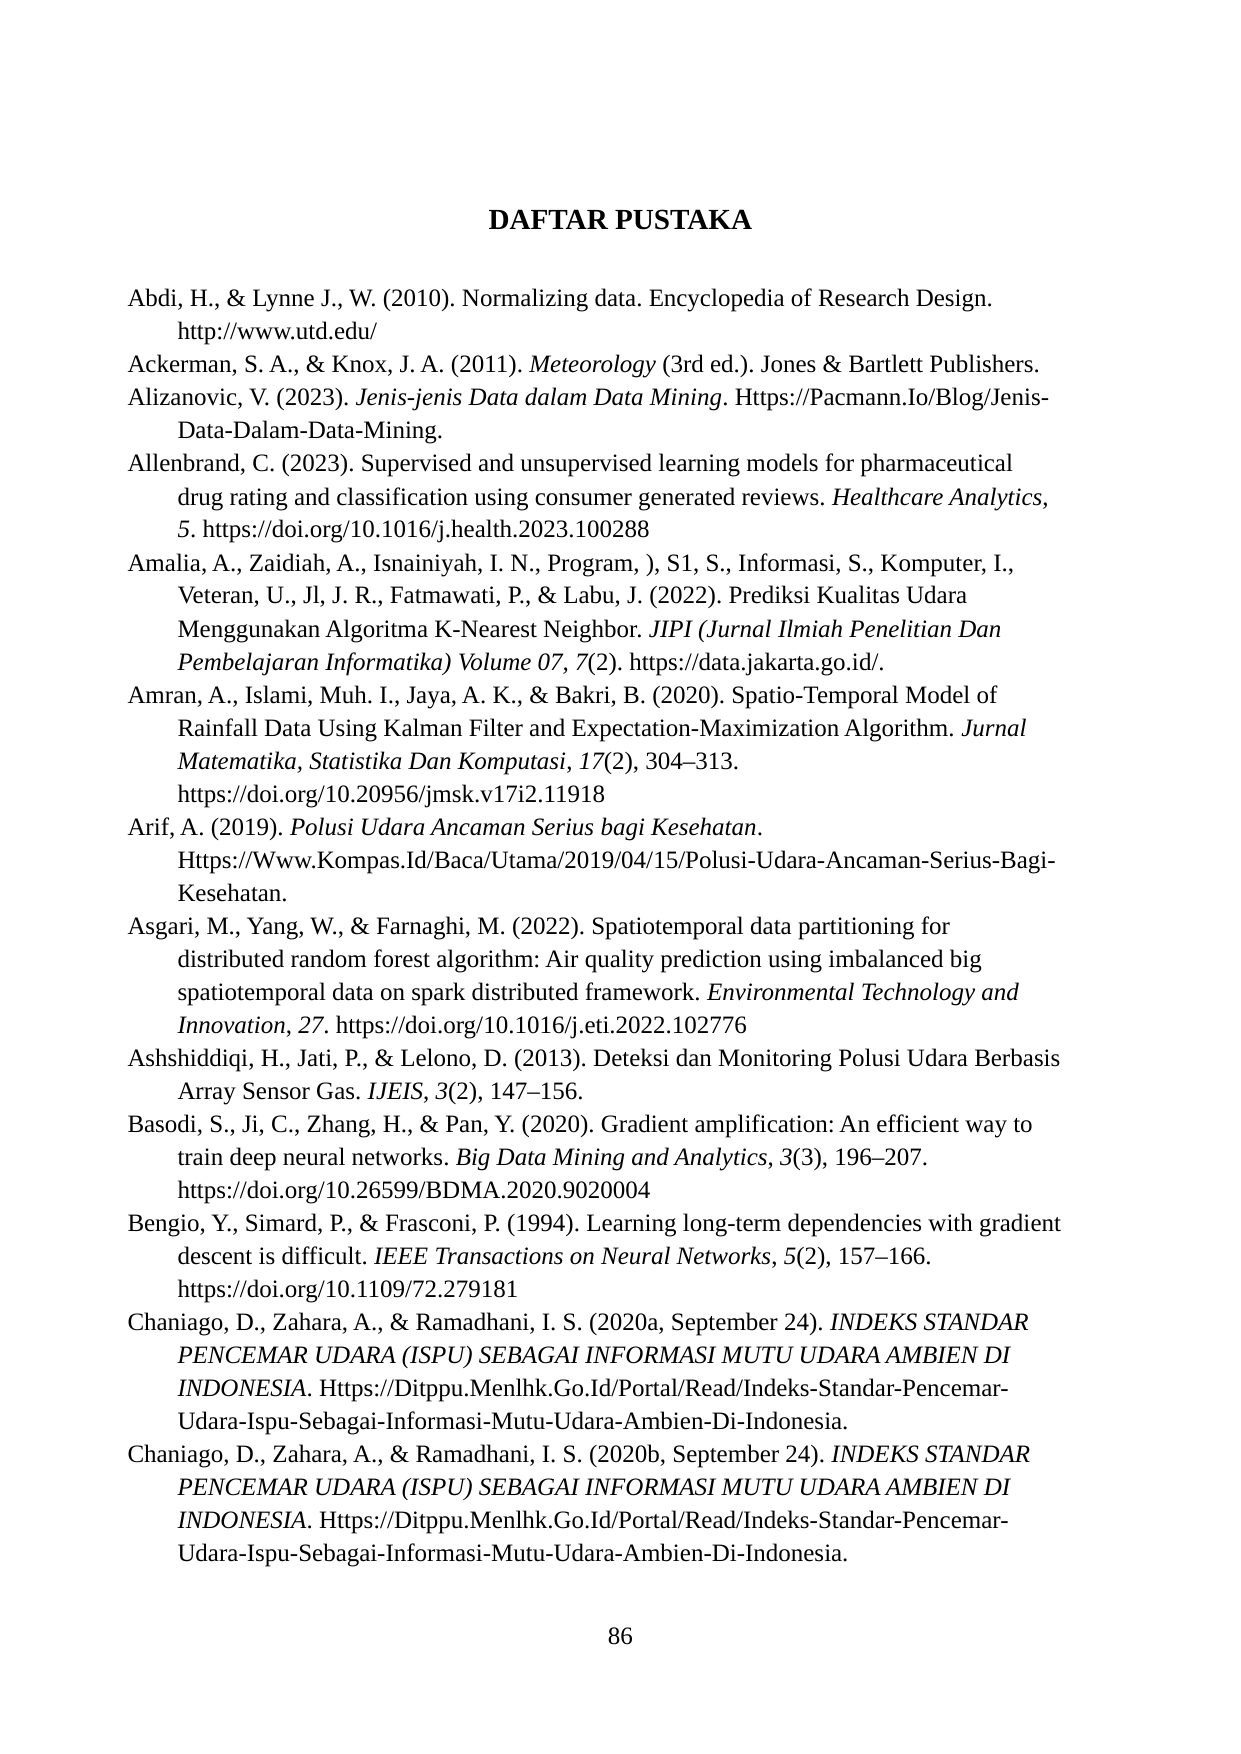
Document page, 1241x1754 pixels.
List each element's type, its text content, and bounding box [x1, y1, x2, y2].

subtitle DAFTAR PUSTAKA [177, 202, 1063, 236]
